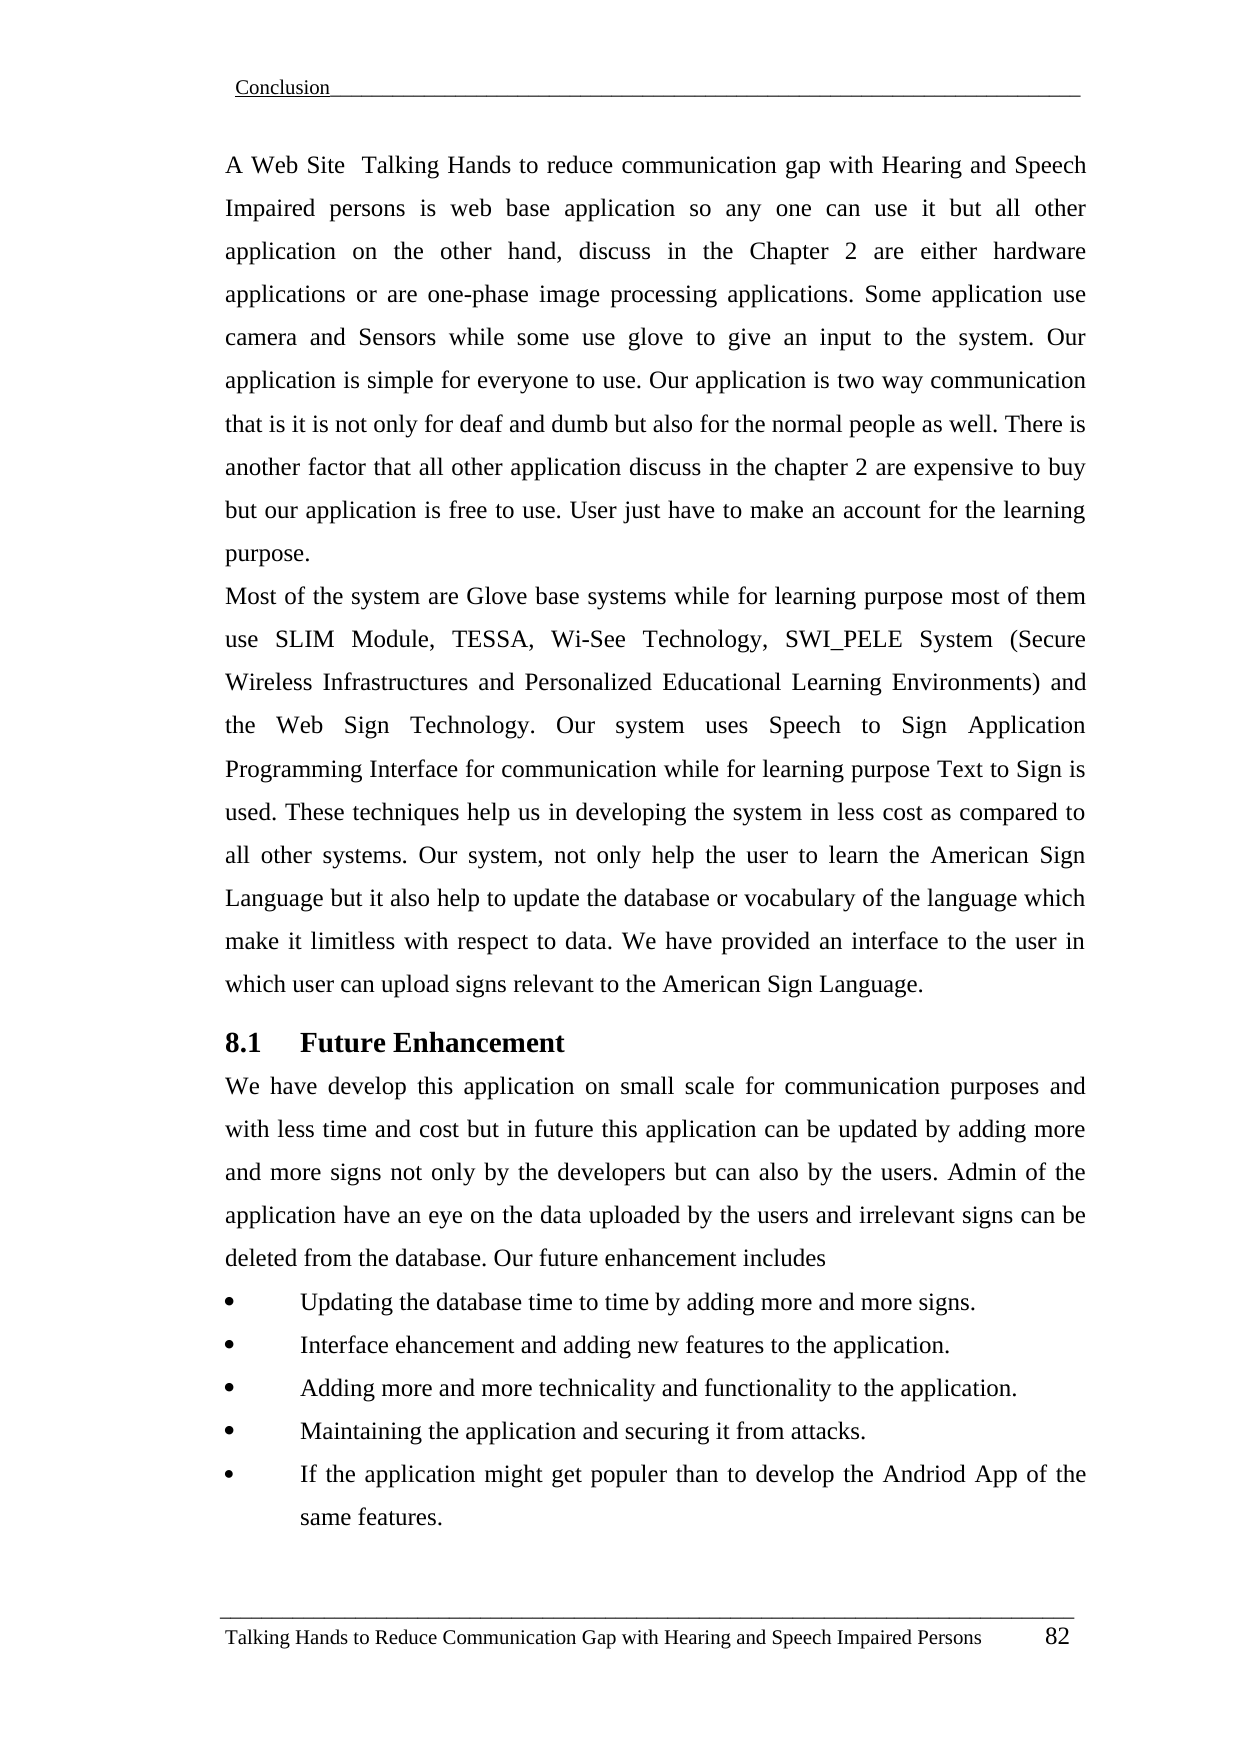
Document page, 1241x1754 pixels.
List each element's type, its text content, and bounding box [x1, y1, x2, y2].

list Interface ehancement and adding new features to the application. [225, 1330, 1087, 1358]
text A Web Site Talking Hands to reduce communication gap with Hearing and Speech Impaired persons is web base application so any one can use it but all other application on the other hand, discuss in the Chapter 2 are either hardware applications or are one-phase image processing applications. Some application use camera and Sensors while some use glove to give an input to the system. Our application is simple for everyone to use. Our application is two way communication that is it is not only for deaf and dumb but also for the normal people as well. There is another factor that all other application discuss in the chapter 2 are expensive to buy but our application is free to use. User just have to make an account for the learning purpose. [225, 150, 1087, 567]
list Maintaining the application and securing it from attacks. [225, 1416, 1087, 1445]
list Updating the database time to time by adding more and more signs. [225, 1287, 1087, 1315]
list If the application might get populer than to develop the Andriod App of the same features. [225, 1459, 1087, 1531]
list Adding more and more technicality and functionality to the application. [225, 1373, 1087, 1402]
text We have develop this application on small scale for communication purposes and with less time and cost but in future this application can be updated by adding more and more signs not only by the developers but can also by the users. Admin of the application have an eye on the data uploaded by the users and irrelevant signs can be deleted from the database. Our future enhancement includes [225, 1071, 1087, 1272]
text Most of the system are Glove base systems while for learning purpose most of them use SLIM Module, TESSA, Wi-See Technology, SWI_PELE System (Secure Wireless Infrastructures and Personalized Educational Learning Environments) and the Web Sign Technology. Our system uses Speech to Sign Application Programming Interface for communication while for learning purpose Text to Sign is used. These techniques help us in developing the system in less cost as compared to all other systems. Our system, not only help the user to learn the American Sign Language but it also help to update the database or vocabulary of the language which make it limitless with respect to data. We have provided an interface to the user in which user can upload signs relevant to the American Sign Language. [225, 581, 1087, 998]
subtitle Future Enhancement [225, 1025, 1090, 1058]
